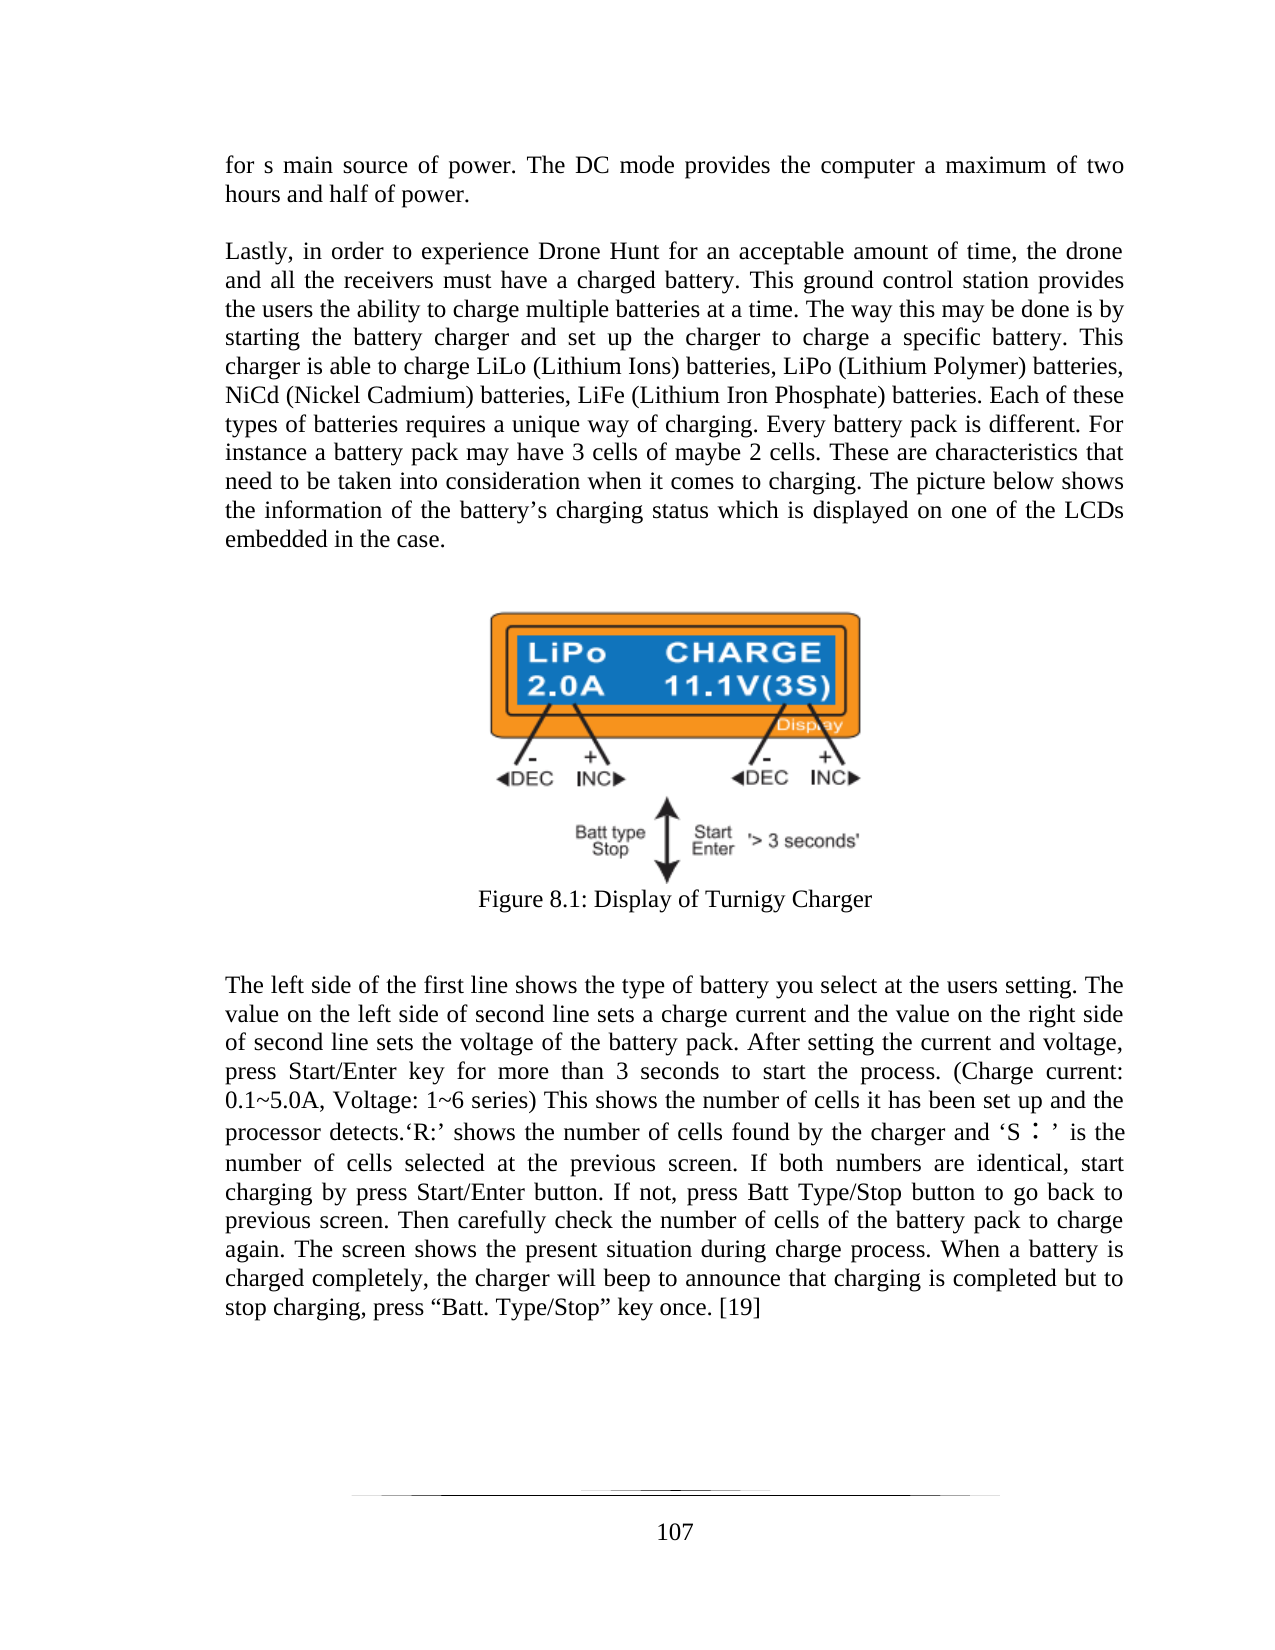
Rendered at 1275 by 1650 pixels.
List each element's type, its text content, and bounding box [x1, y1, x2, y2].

text The left side of the first line shows the type of battery you select at the users setting. The value on the left side of second line sets a charge current and the value on the right side of second line sets the voltage of the battery pack. After setting the current and voltage, press Start/Enter key for more than 3 seconds to start the process. (Charge current: 0.1~5.0A, Voltage: 1~6 series) This shows the number of cells it has been set up and the processor detects.‘R:’ shows the number of cells found by the charger and ‘S：’ is the number of cells selected at the previous screen. If both numbers are identical, start charging by press Start/Enter button. If not, press Batt Type/Stop button to go back to previous screen. Then carefully check the number of cells of the battery pack to charge again. The screen shows the present situation during charge process. When a battery is charged completely, the charger will beep to announce that charging is completed but to stop charging, press “Batt. Type/Stop” key once. [19] [225, 970, 1125, 1320]
text Figure 8.1: Display of Turnigy Charger [225, 884, 1125, 912]
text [225, 150, 1125, 207]
text Lastly, in order to experience Drone Hunt for an acceptable amount of time, the drone and all the receivers must have a charged battery. This ground control station provides the users the ability to charge multiple batteries at a time. The way this may be done is by starting the battery charger and set up the charger to charge a specific battery. This charger is able to charge LiLo (Lithium Ions) batteries, LiPo (Lithium Polymer) batteries, NiCd (Nickel Cadmium) batteries, LiFe (Lithium Iron Phosphate) batteries. Each of these types of batteries requires a unique way of charging. Every battery pack is different. For instance a battery pack may have 3 cells of maybe 2 cells. These are characteristics that need to be taken into consideration when it comes to charging. The picture below shows the information of the battery’s charging status which is displayed on one of the LCDs embedded in the case. [225, 236, 1125, 552]
picture [485, 610, 865, 884]
